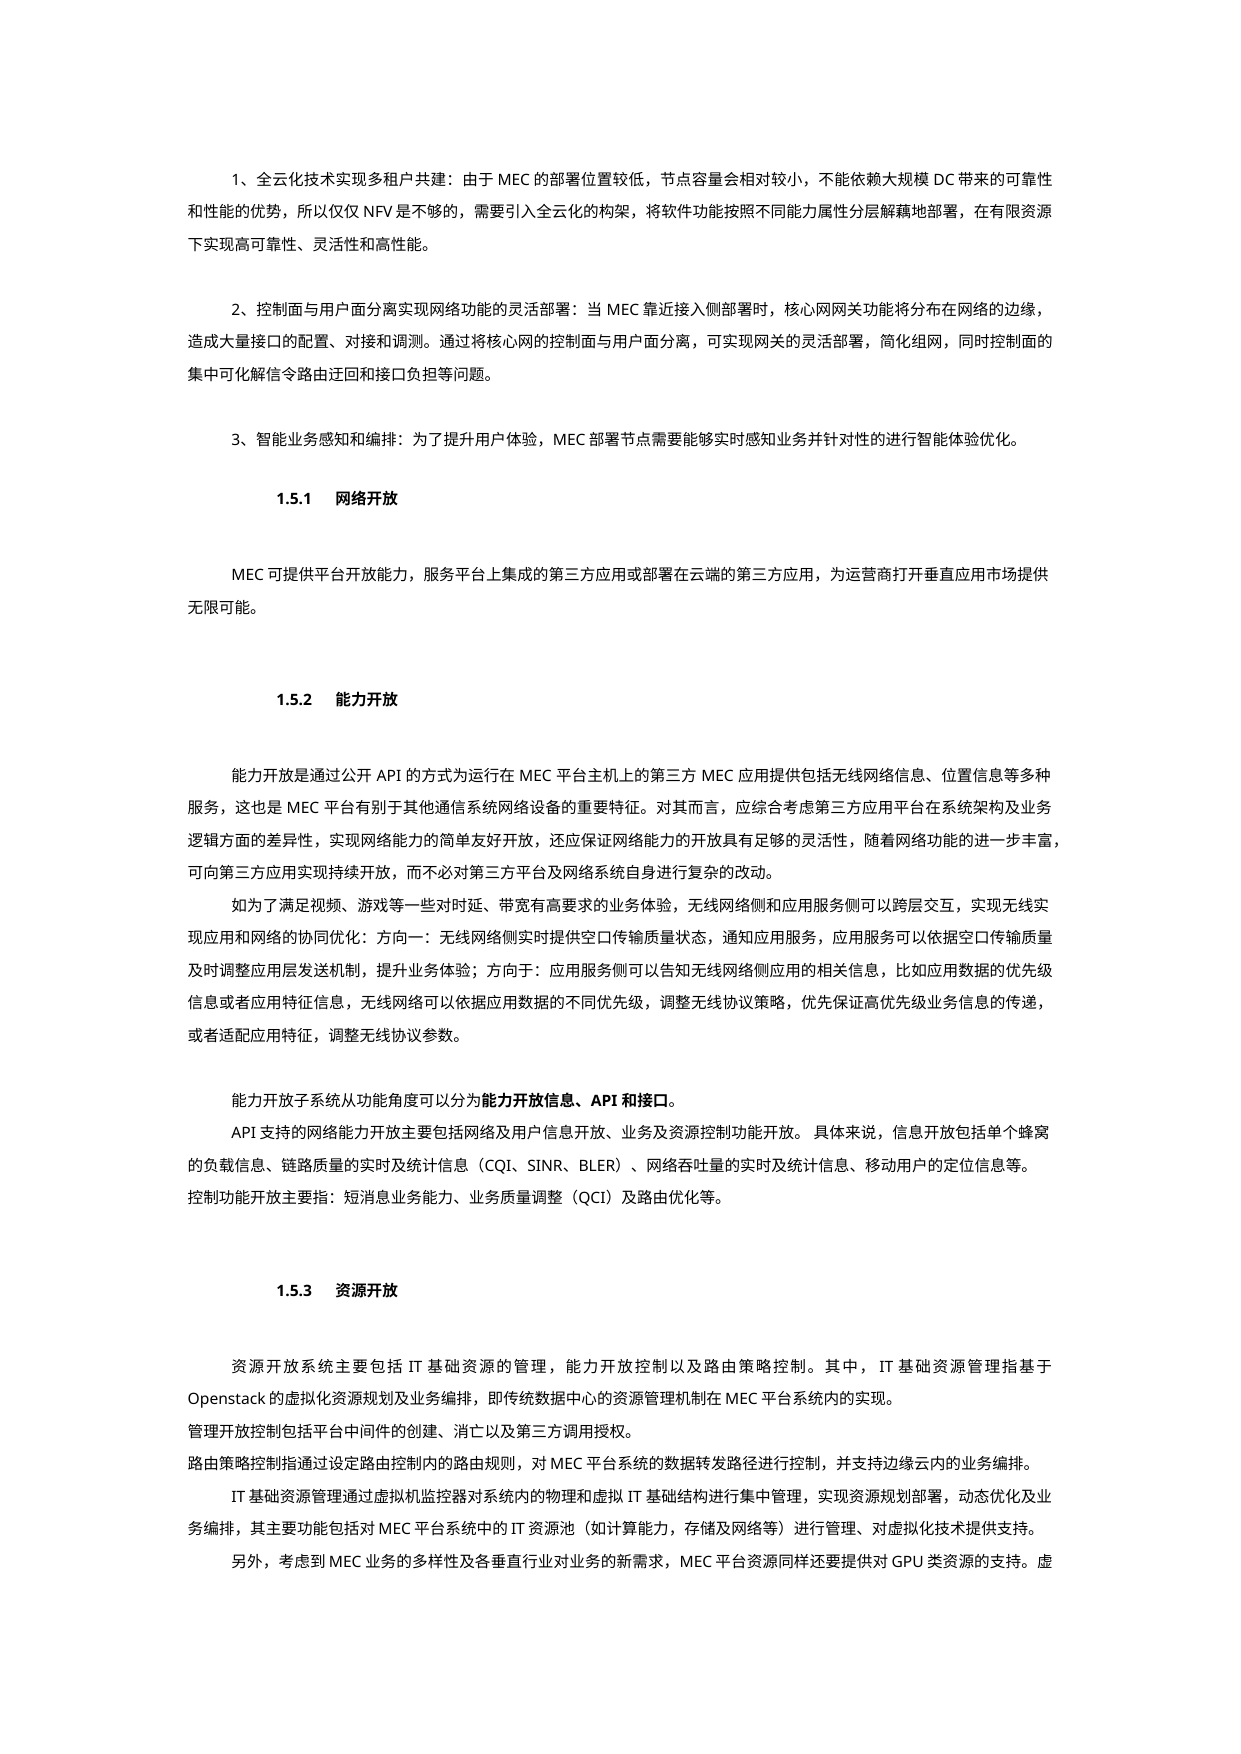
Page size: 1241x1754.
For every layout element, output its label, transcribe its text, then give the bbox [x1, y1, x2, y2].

text API支持的网络能力开放主要包括网络及用户信息开放、业务及资源控制功能开放。 具体来说，信息开放包括单个蜂窝的负载信息、链路质量的实时及统计信息（CQI、SINR、BLER）、网络吞吐量的实时及统计信息、移动用户的定位信息等。 [187, 1116, 1053, 1181]
subtitle 资源开放 [276, 1273, 1053, 1306]
text 控制功能开放主要指：短消息业务能力、业务质量调整（QCI）及路由优化等。 [187, 1181, 1053, 1213]
text 3、智能业务感知和编排：为了提升用户体验，MEC部署节点需要能够实时感知业务并针对性的进行智能体验优化。 [187, 422, 1053, 454]
text 如为了满足视频、游戏等一些对时延、带宽有高要求的业务体验，无线网络侧和应用服务侧可以跨层交互，实现无线实现应用和网络的协同优化：方向一：无线网络侧实时提供空口传输质量状态，通知应用服务，应用服务可以依据空口传输质量及时调整应用层发送机制，提升业务体验；方向于：应用服务侧可以告知无线网络侧应用的相关信息，比如应用数据的优先级信息或者应用特征信息，无线网络可以依据应用数据的不同优先级，调整无线协议策略，优先保证高优先级业务信息的传递，或者适配应用特征，调整无线协议参数。 [187, 888, 1053, 1051]
text 能力开放是通过公开 API 的方式为运行在 MEC 平台主机上的第三方 MEC 应用提供包括无线网络信息、位置信息等多种服务，这也是 MEC 平台有别于其他通信系统网络设备的重要特征。对其而言，应综合考虑第三方应用平台在系统架构及业务逻辑方面的差异性，实现网络能力的简单友好开放，还应保证网络能力的开放具有足够的灵活性，随着网络功能的进一步丰富，可向第三方应用实现持续开放，而不必对第三方平台及网络系统自身进行复杂的改动。 [187, 758, 1053, 888]
subtitle 能力开放 [276, 682, 1053, 715]
text 能力开放子系统从功能角度可以分为能力开放信息、API 和接口。 [187, 1083, 1053, 1116]
text 管理开放控制包括平台中间件的创建、消亡以及第三方调用授权。 [187, 1414, 1053, 1447]
text IT基础资源管理通过虚拟机监控器对系统内的物理和虚拟 IT 基础结构进行集中管理，实现资源规划部署，动态优化及业务编排，其主要功能包括对MEC平台系统中的IT资源池（如计算能力，存储及网络等）进行管理、对虚拟化技术提供支持。 [187, 1479, 1053, 1544]
text 1、全云化技术实现多租户共建：由于MEC的部署位置较低，节点容量会相对较小，不能依赖大规模DC带来的可靠性和性能的优势，所以仅仅NFV是不够的，需要引入全云化的构架，将软件功能按照不同能力属性分层解藕地部署，在有限资源下实现高可靠性、灵活性和高性能。 [187, 162, 1053, 259]
text 2、控制面与用户面分离实现网络功能的灵活部署：当MEC靠近接入侧部署时，核心网网关功能将分布在网络的边缘，造成大量接口的配置、对接和调测。通过将核心网的控制面与用户面分离，可实现网关的灵活部署，简化组网，同时控制面的集中可化解信令路由迂回和接口负担等问题。 [187, 292, 1053, 389]
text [187, 1544, 1053, 1577]
text 路由策略控制指通过设定路由控制内的路由规则，对MEC平台系统的数据转发路径进行控制，并支持边缘云内的业务编排。 [187, 1447, 1053, 1479]
text MEC可提供平台开放能力，服务平台上集成的第三方应用或部署在云端的第三方应用，为运营商打开垂直应用市场提供无限可能。 [187, 558, 1053, 623]
text 资源开放系统主要包括IT基础资源的管理，能力开放控制以及路由策略控制。其中，IT基础资源管理指基于Openstack的虚拟化资源规划及业务编排，即传统数据中心的资源管理机制在MEC平台系统内的实现。 [187, 1349, 1053, 1414]
subtitle 网络开放 [276, 482, 1053, 514]
